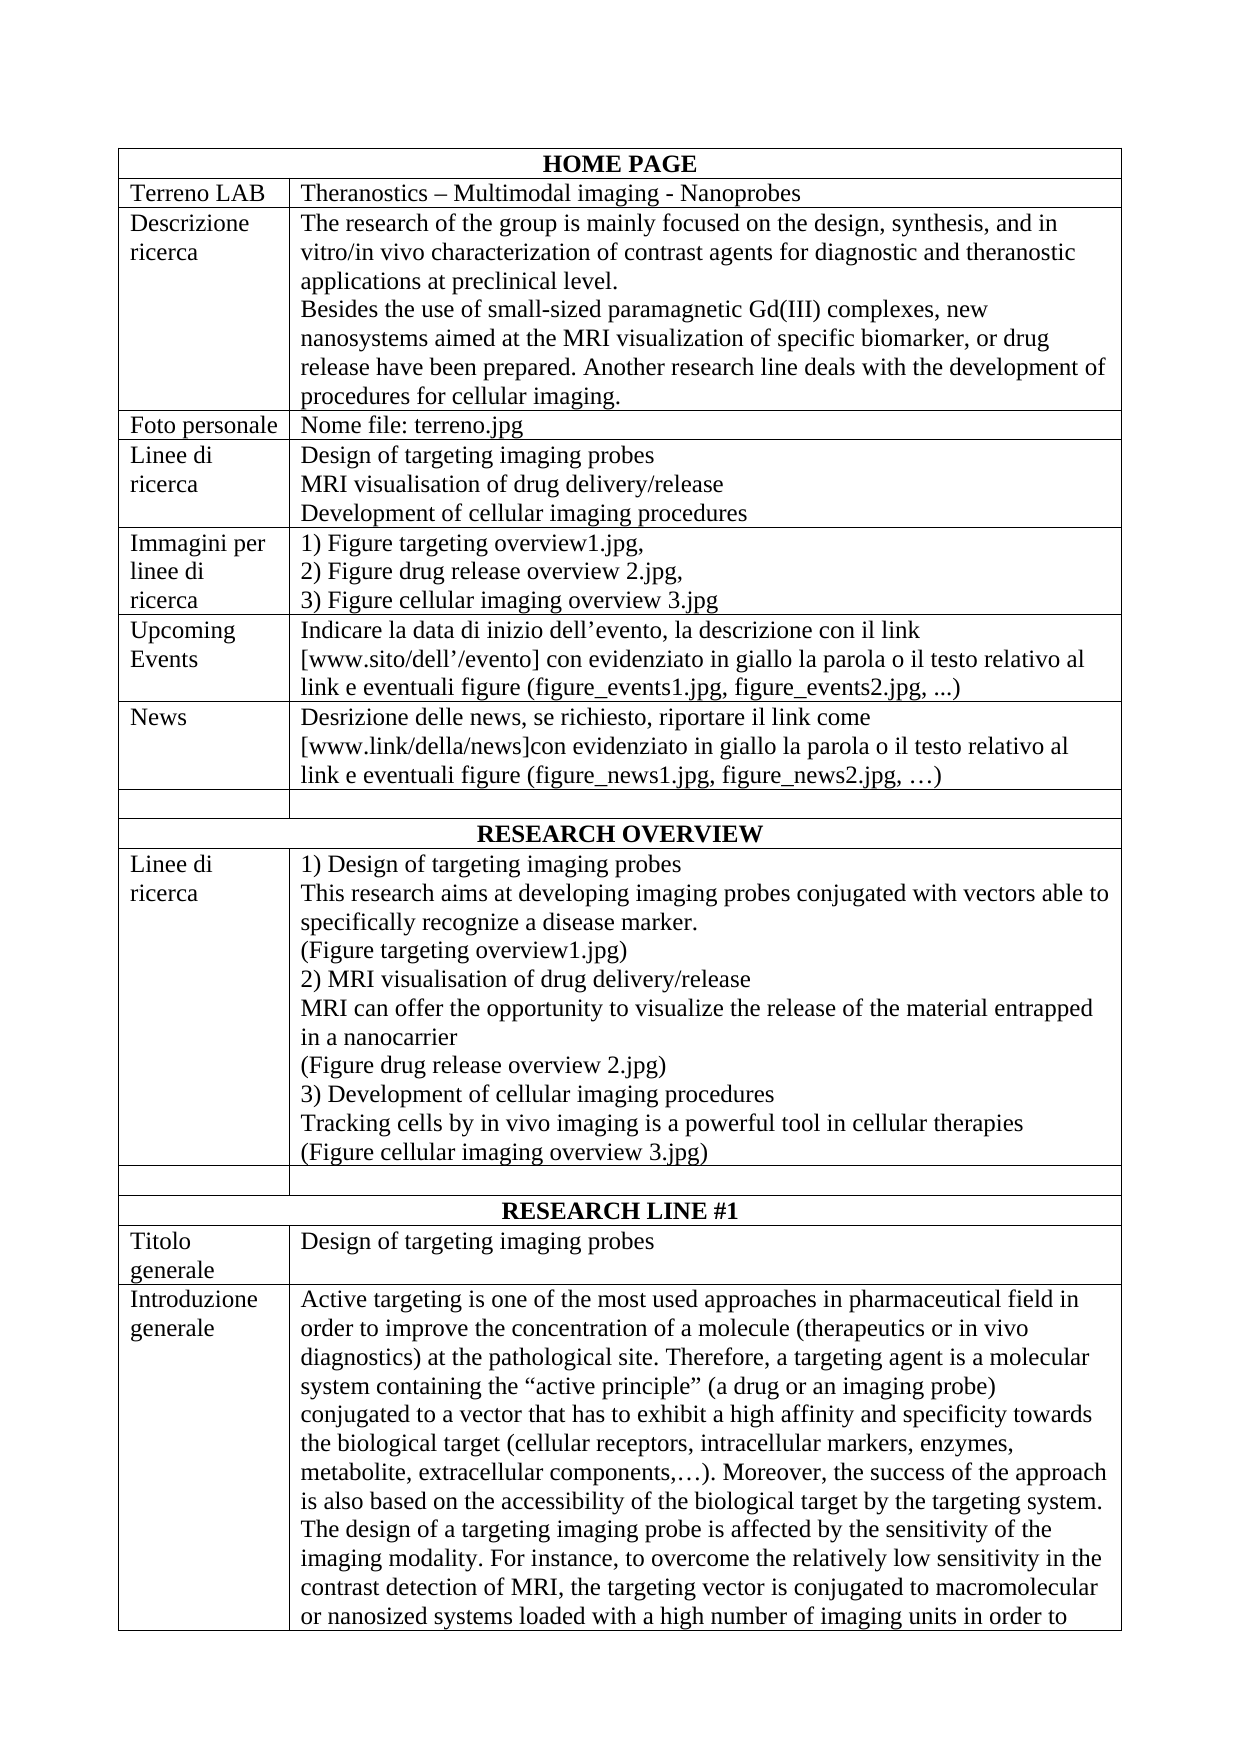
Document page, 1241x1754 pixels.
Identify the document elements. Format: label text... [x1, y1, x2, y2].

table_cell Linee di ricerca [119, 849, 289, 1165]
table_cell [119, 790, 289, 818]
table_cell Upcoming Events [119, 615, 289, 701]
table_cell Design of targeting imaging probes [290, 1226, 1121, 1283]
table_cell 1) Figure targeting overview1.jpg, 2) Figure drug release overview 2.jpg, 3) Figure cellular imaging overview 3.jpg [290, 528, 1121, 614]
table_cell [119, 1285, 289, 1629]
table_cell Indicare la data di inizio dell’evento, la descrizione con il link [www.sito/dell’/evento] con evidenziato in giallo la parola o il testo relativo al link e eventuali figure (figure_events1.jpg, figure_events2.jpg, ...) [290, 615, 1121, 701]
table_cell Immagini per linee di ricerca [119, 528, 289, 614]
table_cell [119, 1166, 289, 1195]
table_cell [290, 1166, 1121, 1195]
table_cell RESEARCH OVERVIEW [119, 819, 1121, 848]
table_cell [290, 1285, 1121, 1629]
table_cell RESEARCH LINE #1 [119, 1196, 1121, 1225]
table_cell Design of targeting imaging probes MRI visualisation of drug delivery/release Development of cellular imaging procedures [290, 440, 1121, 527]
table_cell The research of the group is mainly focused on the design, synthesis, and in vitro/in vivo characterization of contrast agents for diagnostic and theranostic applications at preclinical level. Besides the use of small-sized paramagnetic Gd(III) complexes, new nanosystems aimed at the MRI visualization of specific biomarker, or drug release have been prepared. Another research line deals with the development of procedures for cellular imaging. [290, 208, 1121, 409]
table_cell Titolo generale [119, 1226, 289, 1283]
table_cell Foto personale [119, 411, 289, 439]
table_cell Linee di ricerca [119, 440, 289, 527]
table_cell News [119, 702, 289, 788]
table_cell Terreno LAB [119, 179, 289, 207]
table_cell Nome file: terreno.jpg [290, 411, 1121, 439]
table_cell Desrizione delle news, se richiesto, riportare il link come [www.link/della/news]con evidenziato in giallo la parola o il testo relativo al link e eventuali figure (figure_news1.jpg, figure_news2.jpg, …) [290, 702, 1121, 788]
table_cell Descrizione ricerca [119, 208, 289, 409]
table_cell [290, 790, 1121, 818]
table_cell 1) Design of targeting imaging probes This research aims at developing imaging probes conjugated with vectors able to specifically recognize a disease marker. (Figure targeting overview1.jpg) 2) MRI visualisation of drug delivery/release MRI can offer the opportunity to visualize the release of the material entrapped in a nanocarrier (Figure drug release overview 2.jpg) 3) Development of cellular imaging procedures Tracking cells by in vivo imaging is a powerful tool in cellular therapies (Figure cellular imaging overview 3.jpg) [290, 849, 1121, 1165]
table_header HOME PAGE [119, 149, 1121, 177]
table_cell Theranostics – Multimodal imaging - Nanoprobes [290, 179, 1121, 207]
